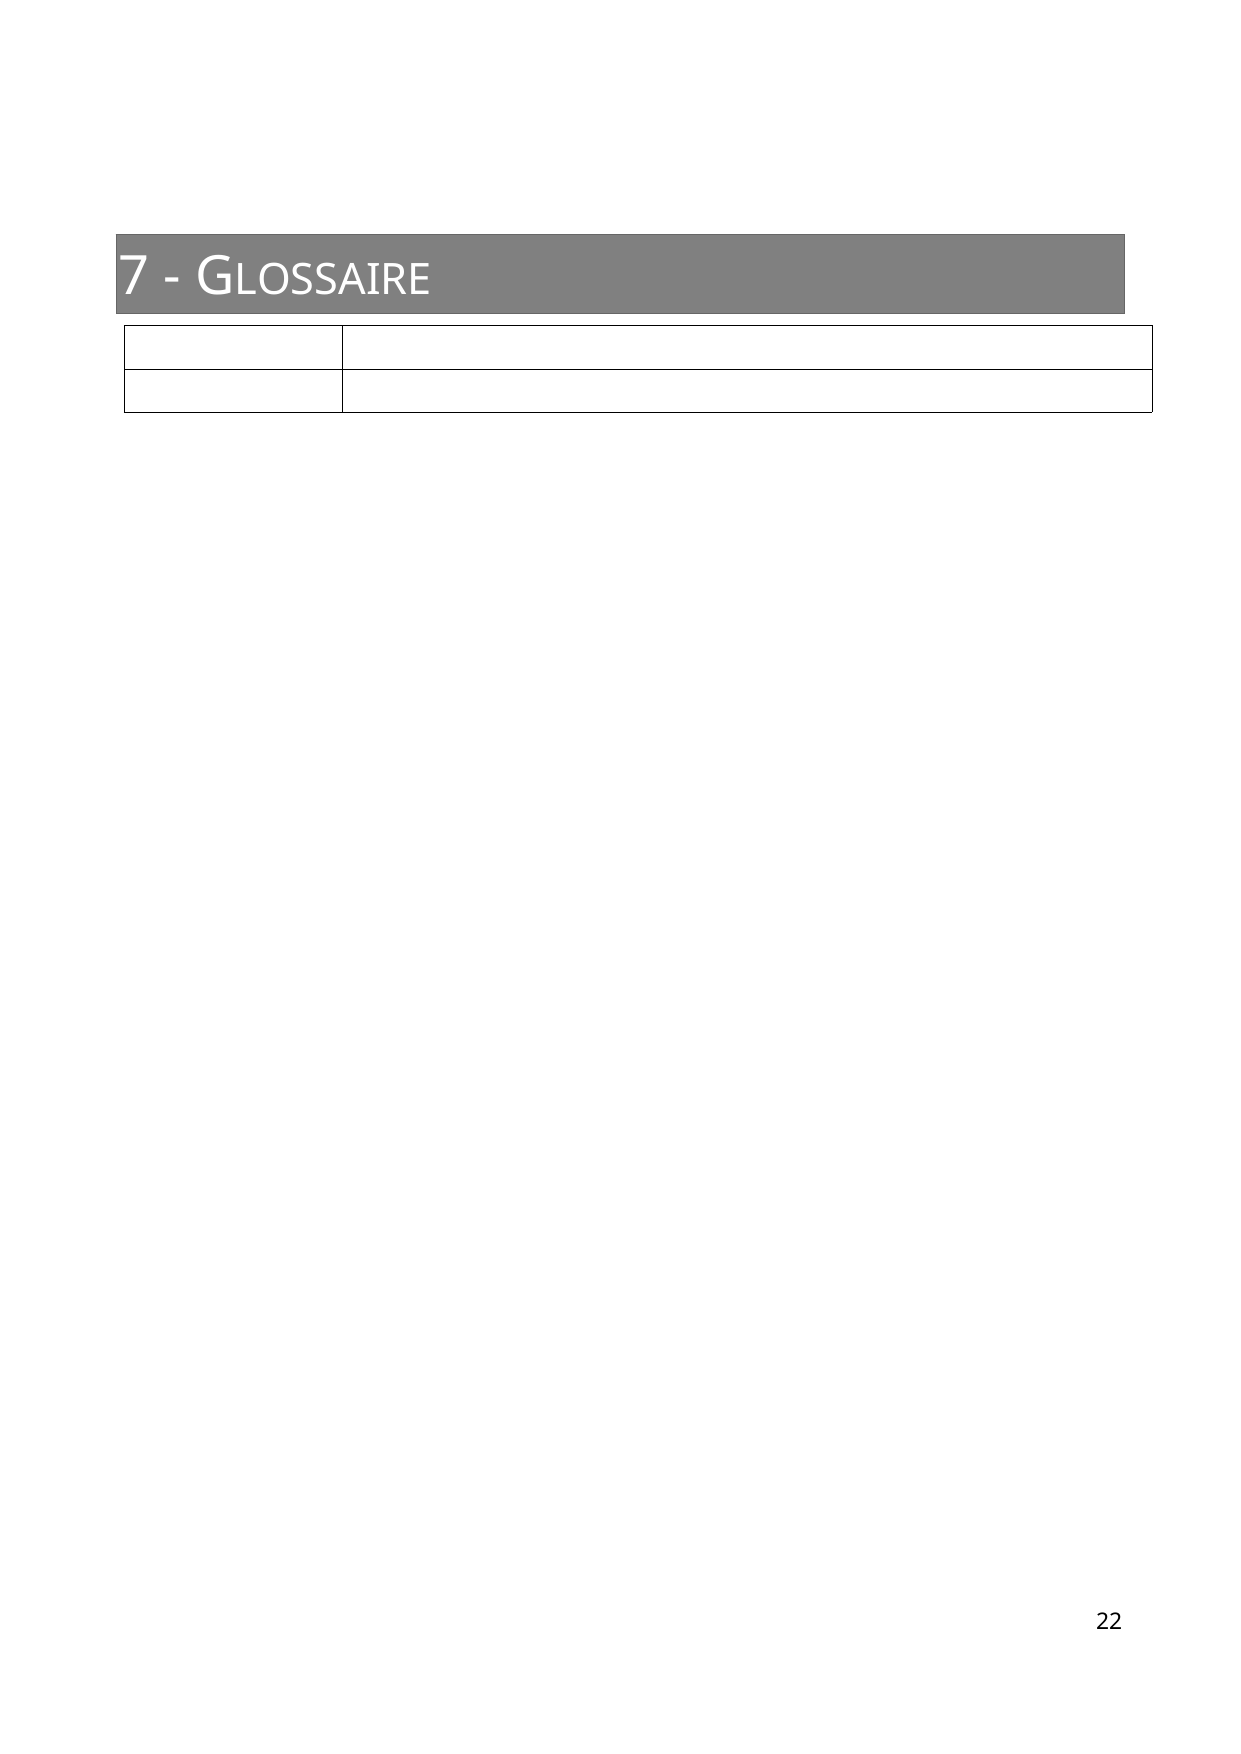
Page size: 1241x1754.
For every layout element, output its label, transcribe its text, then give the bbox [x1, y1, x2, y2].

table_cell [125, 370, 342, 412]
table_header [343, 326, 1152, 369]
subtitle Glossaire [117, 235, 1124, 313]
table_cell [343, 370, 1152, 412]
table_header [125, 326, 342, 369]
